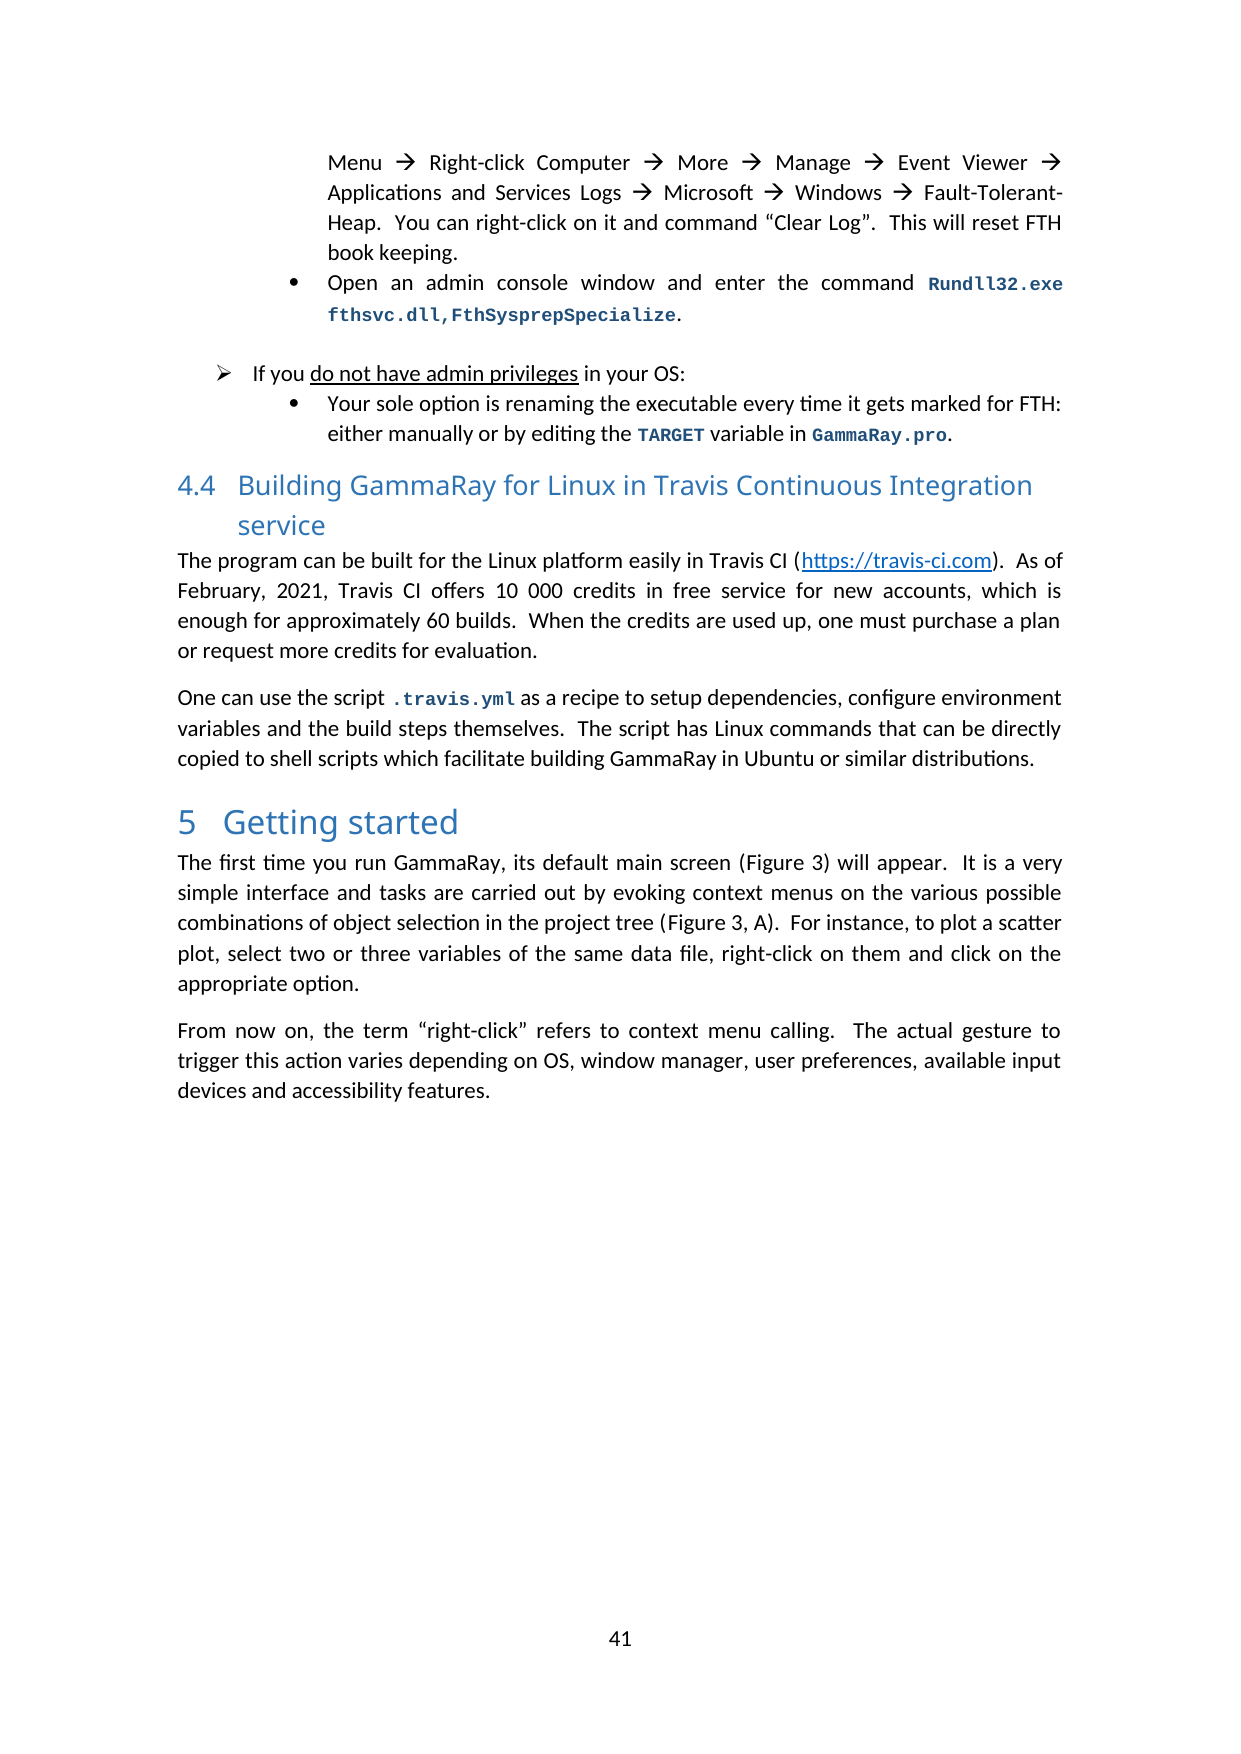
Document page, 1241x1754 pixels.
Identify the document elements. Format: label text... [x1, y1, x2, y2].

list Your sole option is renaming the executable every time it gets marked for FTH: either manually or by editing the TARGET variable in GammaRay.pro. [290, 389, 1063, 447]
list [290, 148, 1063, 266]
subtitle Getting started [177, 799, 1063, 844]
list Open an admin console window and enter the command Rundll32.exe fthsvc.dll,FthSysprepSpecialize. [290, 268, 1063, 327]
text The program can be built for the Linux platform easily in Travis CI (https://travis-ci.com). As of February, 2021, Travis CI offers 10 000 credits in free service for new accounts, which is enough for approximately 60 builds. When the credits are used up, one must purchase a plan or request more credits for evaluation. [177, 546, 1063, 664]
text The first time you run GammaRay, its default main screen (Figure 3) will appear. It is a very simple interface and tasks are carried out by evoking context menus on the various possible combinations of object selection in the project tree (Figure 3, A). For instance, to plot a scatter plot, select two or three variables of the same data file, right-click on them and click on the appropriate option. [177, 848, 1063, 997]
text From now on, the term “right-click” refers to context menu calling. The actual gesture to trigger this action varies depending on OS, window manager, user preferences, available input devices and accessibility features. [177, 1016, 1063, 1104]
subtitle Building GammaRay for Linux in Travis Continuous Integration service [177, 466, 1063, 543]
text One can use the script .travis.yml as a recipe to setup dependencies, configure environment variables and the build steps themselves. The script has Linux commands that can be directly copied to shell scripts which facilitate building GammaRay in Ubuntu or similar distributions. [177, 683, 1063, 772]
list If you do not have admin privileges in your OS: [215, 359, 1063, 387]
